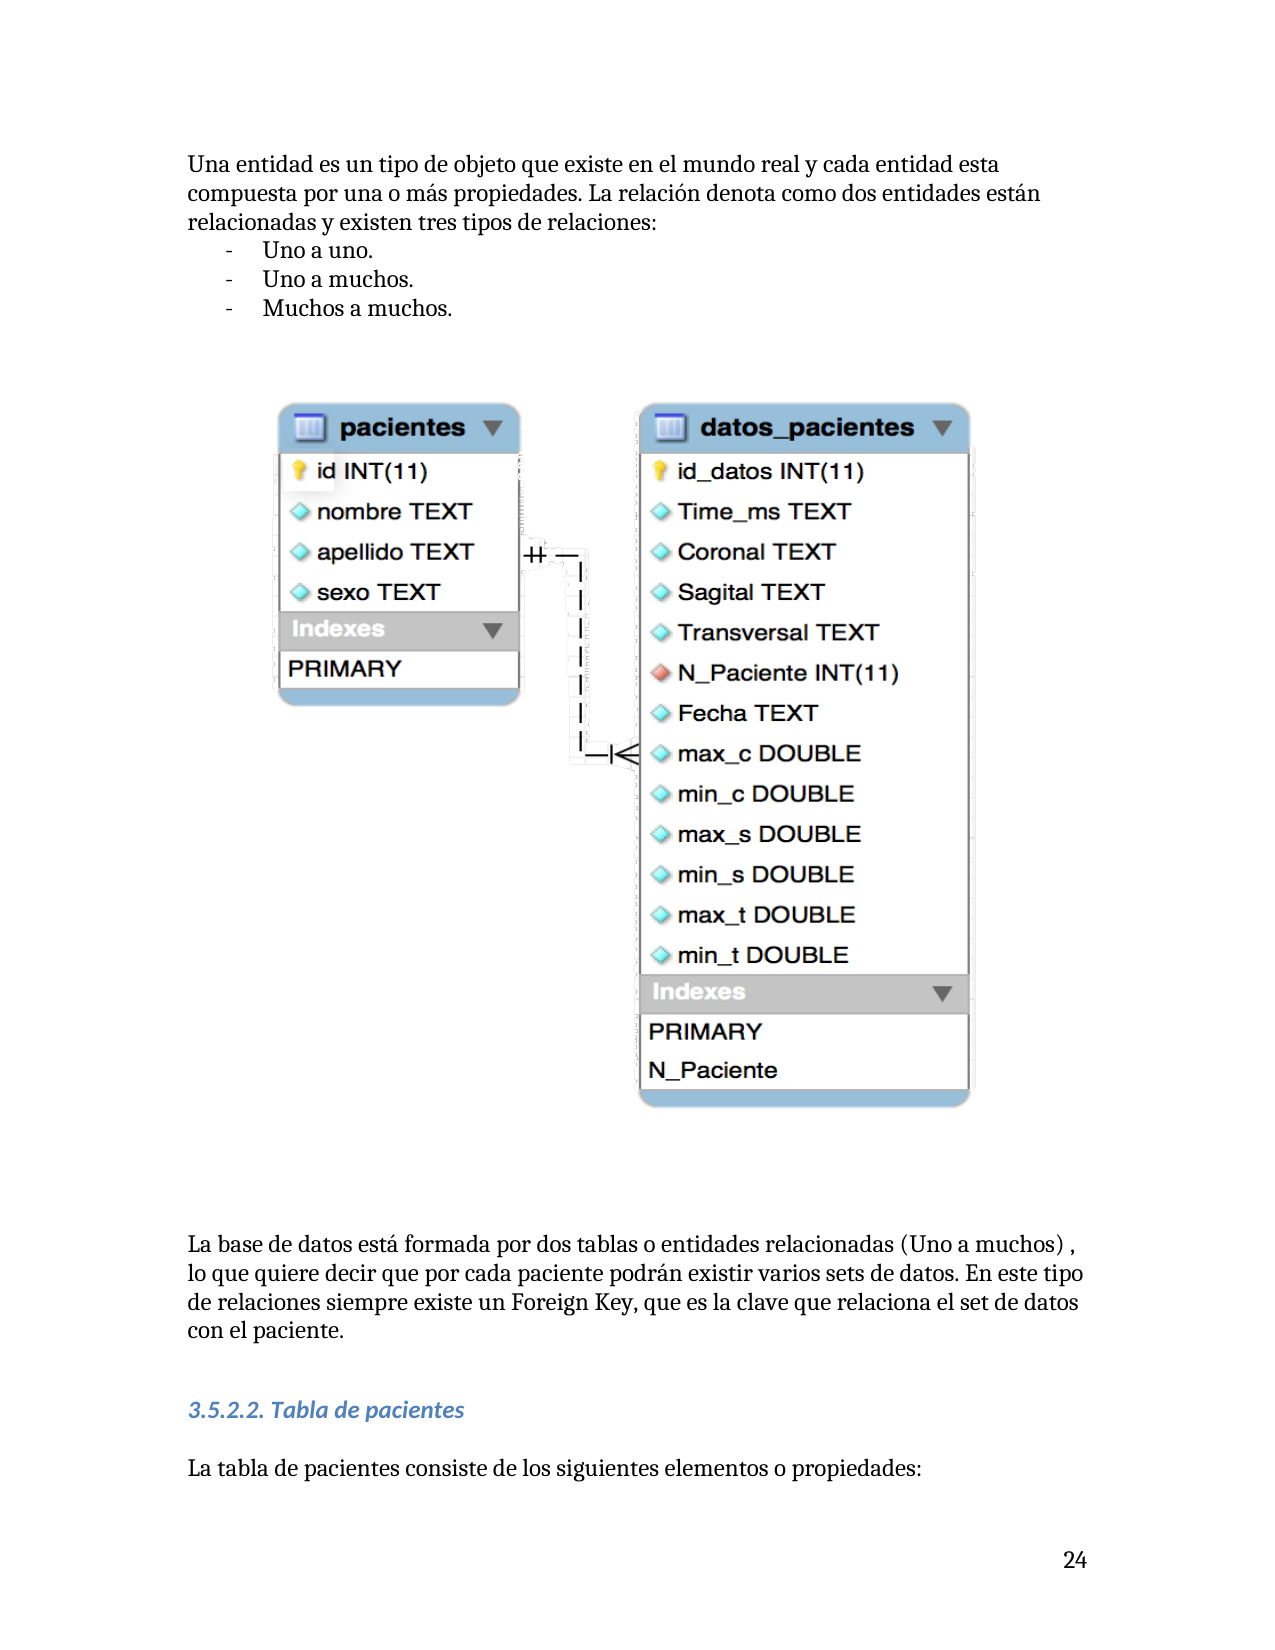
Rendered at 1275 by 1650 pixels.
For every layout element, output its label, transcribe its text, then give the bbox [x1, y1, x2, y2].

text Una entidad es un tipo de objeto que existe en el mundo real y cada entidad esta compuesta por una o más propiedades. La relación denota como dos entidades están relacionadas y existen tres tipos de relaciones: [187, 150, 1087, 236]
list Muchos a muchos. [225, 294, 1087, 322]
list Uno a muchos. [225, 265, 1087, 294]
text La tabla de pacientes consiste de los siguientes elementos o propiedades: [187, 1454, 1087, 1483]
list Uno a uno. [225, 236, 1087, 265]
picture [187, 351, 1132, 1202]
text La base de datos está formada por dos tablas o entidades relacionadas (Uno a muchos) , lo que quiere decir que por cada paciente podrán existir varios sets de datos. En este tipo de relaciones siempre existe un Foreign Key, que es la clave que relaciona el set de datos con el paciente. [187, 1230, 1087, 1345]
subtitle 3.5.2.2. Tabla de pacientes [187, 1394, 1087, 1425]
